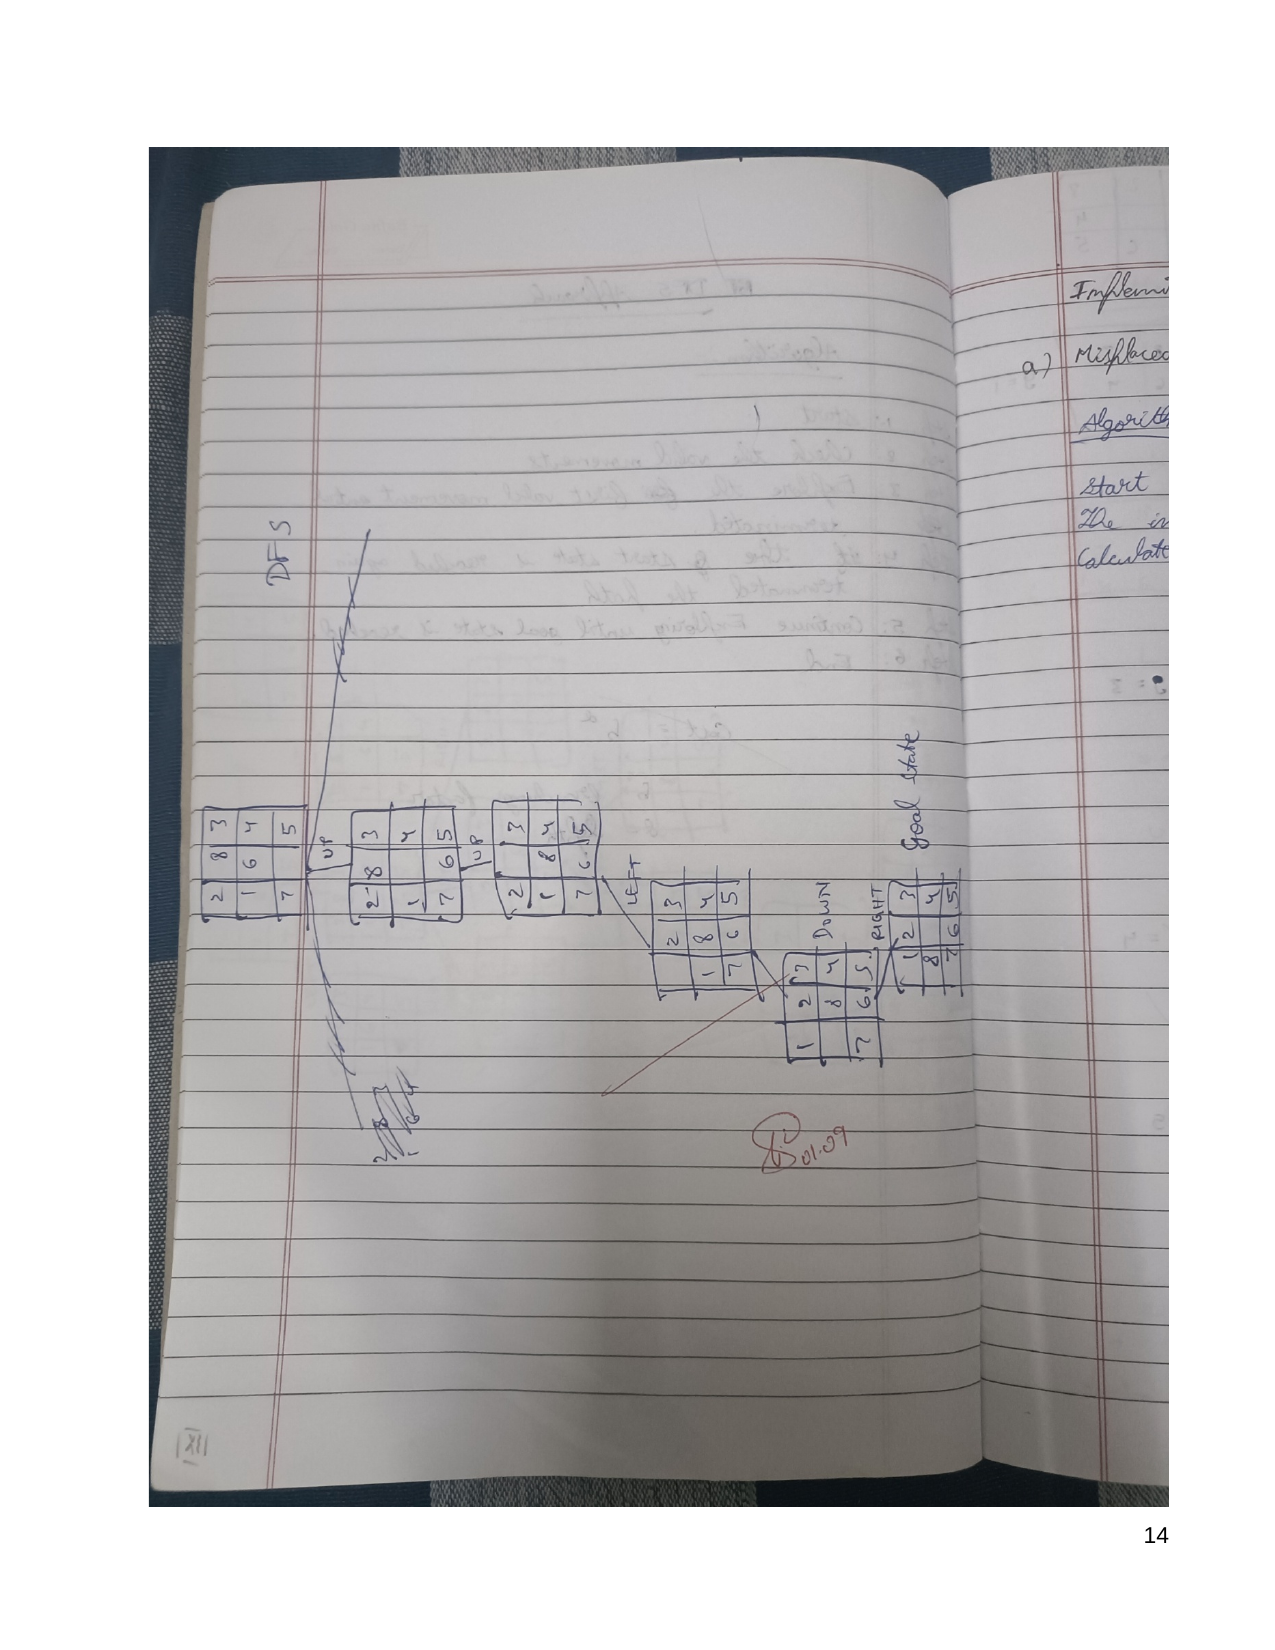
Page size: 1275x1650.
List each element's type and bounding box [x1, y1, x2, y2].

picture [148, 147, 1169, 1507]
